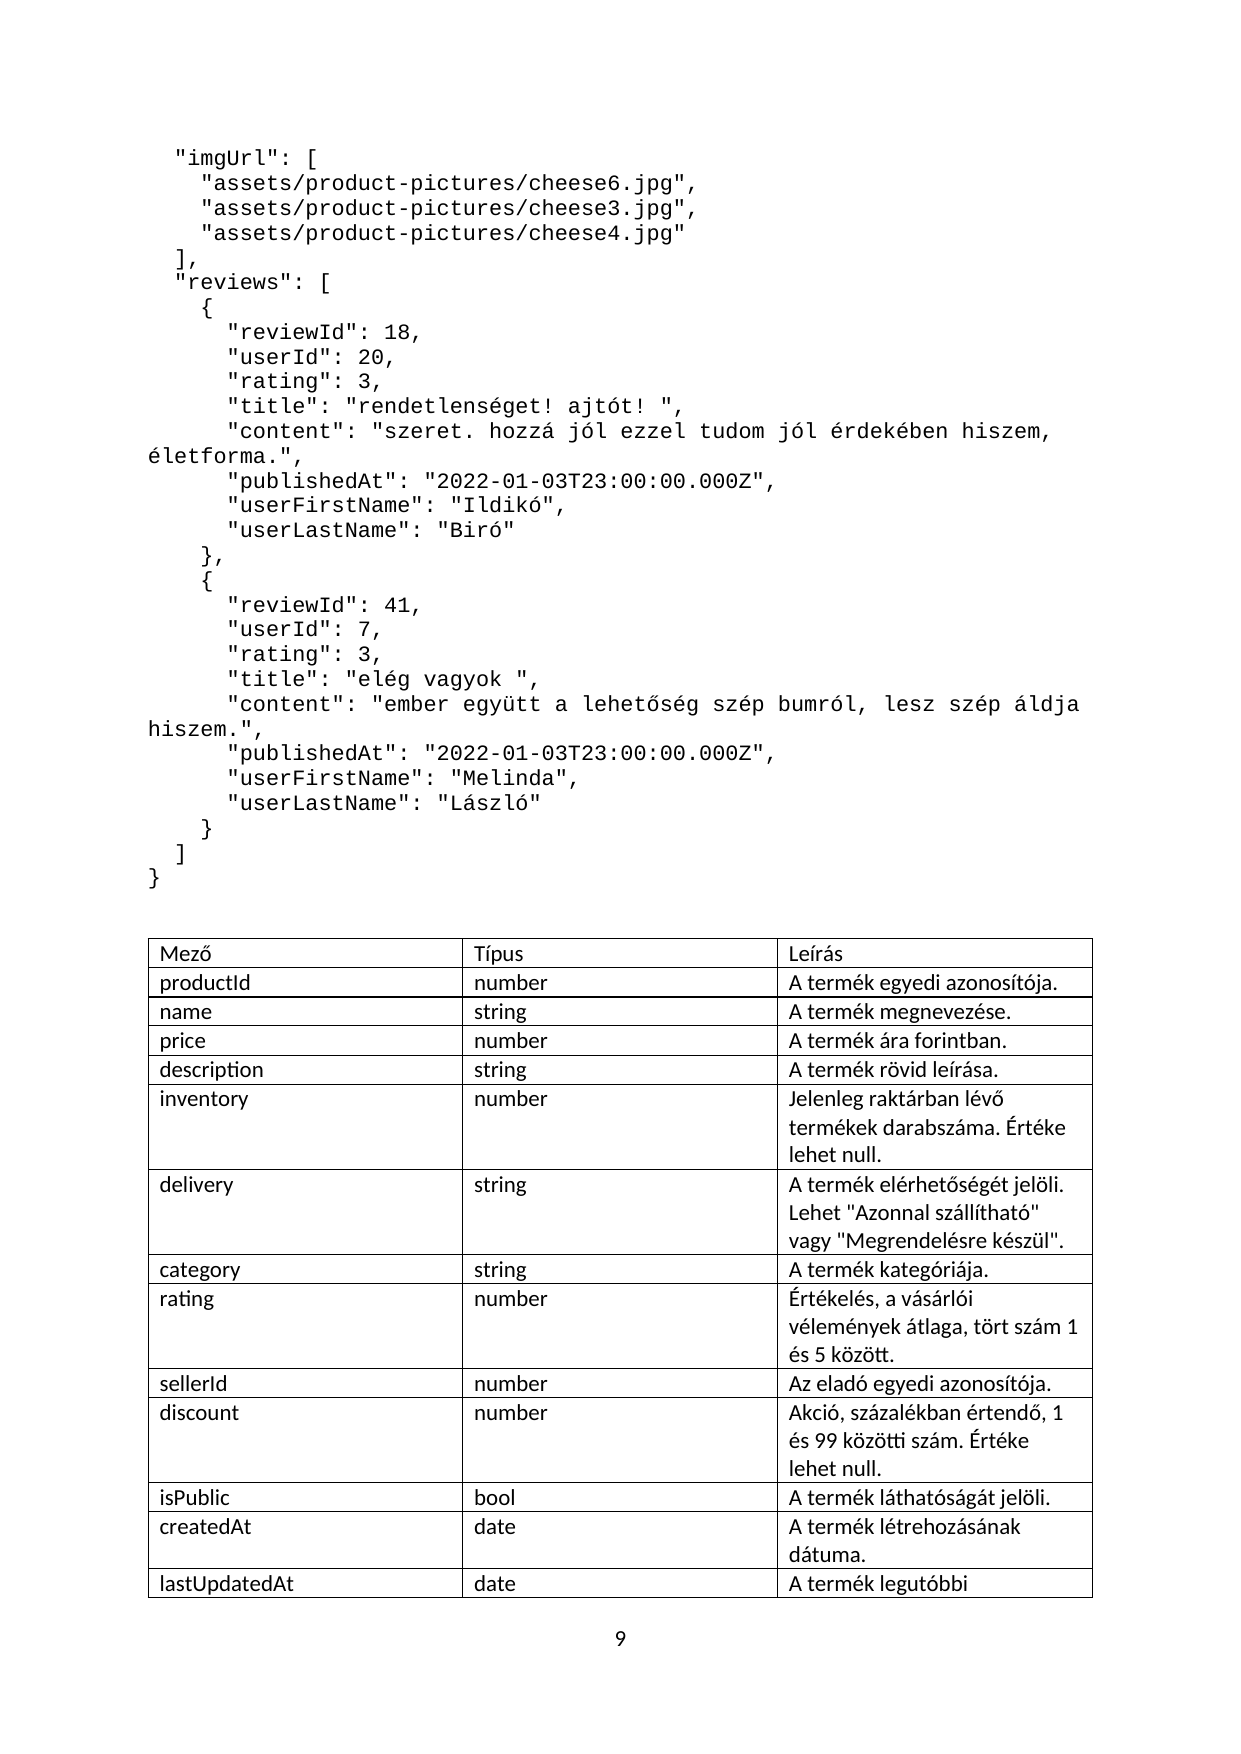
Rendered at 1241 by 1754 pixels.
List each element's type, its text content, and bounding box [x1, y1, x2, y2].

text "reviewId": 18, [148, 321, 1093, 346]
text { [148, 569, 1093, 594]
table_cell description [149, 1056, 462, 1083]
table_cell A termék láthatóságát jelöli. [778, 1483, 1092, 1511]
text "userLastName": "Biró" [148, 519, 1093, 544]
table_cell inventory [149, 1085, 462, 1169]
text "assets/product-pictures/cheese3.jpg", [148, 197, 1093, 222]
table_cell A termék elérhetőségét jelöli. Lehet "Azonnal szállítható" vagy "Megrendelésre készül". [778, 1170, 1092, 1254]
text ] [148, 842, 1093, 867]
table_cell delivery [149, 1170, 462, 1254]
text }, [148, 544, 1093, 569]
table_cell A termék ára forintban. [778, 1026, 1092, 1054]
table_cell A termék megnevezése. [778, 998, 1092, 1025]
text { [148, 296, 1093, 321]
table_cell Akció, százalékban értendő, 1 és 99 közötti szám. Értéke lehet null. [778, 1398, 1092, 1482]
text "assets/product-pictures/cheese6.jpg", [148, 172, 1093, 197]
table_cell date [463, 1512, 777, 1568]
table_cell productId [149, 968, 462, 996]
text "content": "szeret. hozzá jól ezzel tudom jól érdekében hiszem, életforma.", [148, 420, 1093, 470]
table_cell price [149, 1026, 462, 1054]
text "publishedAt": "2022-01-03T23:00:00.000Z", [148, 470, 1093, 495]
table_cell Jelenleg raktárban lévő termékek darabszáma. Értéke lehet null. [778, 1085, 1092, 1169]
table_cell string [463, 1170, 777, 1254]
table_cell rating [149, 1284, 462, 1368]
table_cell discount [149, 1398, 462, 1482]
table_cell number [463, 1284, 777, 1368]
table_cell number [463, 968, 777, 996]
text } [148, 867, 1093, 891]
table_cell number [463, 1085, 777, 1169]
text "reviewId": 41, [148, 594, 1093, 619]
text "title": "rendetlenséget! ajtót! ", [148, 396, 1093, 420]
table_cell Az eladó egyedi azonosítója. [778, 1369, 1092, 1397]
text "reviews": [ [148, 272, 1093, 296]
table_cell name [149, 998, 462, 1025]
table_cell category [149, 1255, 462, 1283]
text "publishedAt": "2022-01-03T23:00:00.000Z", [148, 743, 1093, 767]
table_cell A termék kategóriája. [778, 1255, 1092, 1283]
text "rating": 3, [148, 371, 1093, 396]
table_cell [778, 1569, 1092, 1597]
table_cell A termék létrehozásának dátuma. [778, 1512, 1092, 1568]
text "userId": 7, [148, 619, 1093, 643]
text ], [148, 247, 1093, 272]
table_cell number [463, 1026, 777, 1054]
table_cell number [463, 1369, 777, 1397]
text "userFirstName": "Ildikó", [148, 495, 1093, 519]
text "userLastName": "László" [148, 792, 1093, 817]
text "content": "ember együtt a lehetőség szép bumról, lesz szép áldja hiszem.", [148, 693, 1093, 743]
table_cell string [463, 998, 777, 1025]
table_cell A termék egyedi azonosítója. [778, 968, 1092, 996]
table_cell sellerId [149, 1369, 462, 1397]
table_cell lastUpdatedAt [149, 1569, 462, 1597]
text } [148, 817, 1093, 842]
table_cell Értékelés, a vásárlói vélemények átlaga, tört szám 1 és 5 között. [778, 1284, 1092, 1368]
table_header Mező [149, 939, 462, 967]
table_cell A termék rövid leírása. [778, 1056, 1092, 1083]
text "userId": 20, [148, 346, 1093, 371]
table_header Leírás [778, 939, 1092, 967]
table_cell string [463, 1056, 777, 1083]
table_cell bool [463, 1483, 777, 1511]
text "imgUrl": [ [148, 148, 1093, 172]
text "userFirstName": "Melinda", [148, 767, 1093, 792]
table_header Típus [463, 939, 777, 967]
text "title": "elég vagyok ", [148, 668, 1093, 693]
table_cell number [463, 1398, 777, 1482]
text "rating": 3, [148, 643, 1093, 668]
table_cell createdAt [149, 1512, 462, 1568]
table_cell string [463, 1255, 777, 1283]
table_cell date [463, 1569, 777, 1597]
text "assets/product-pictures/cheese4.jpg" [148, 222, 1093, 247]
table_cell isPublic [149, 1483, 462, 1511]
